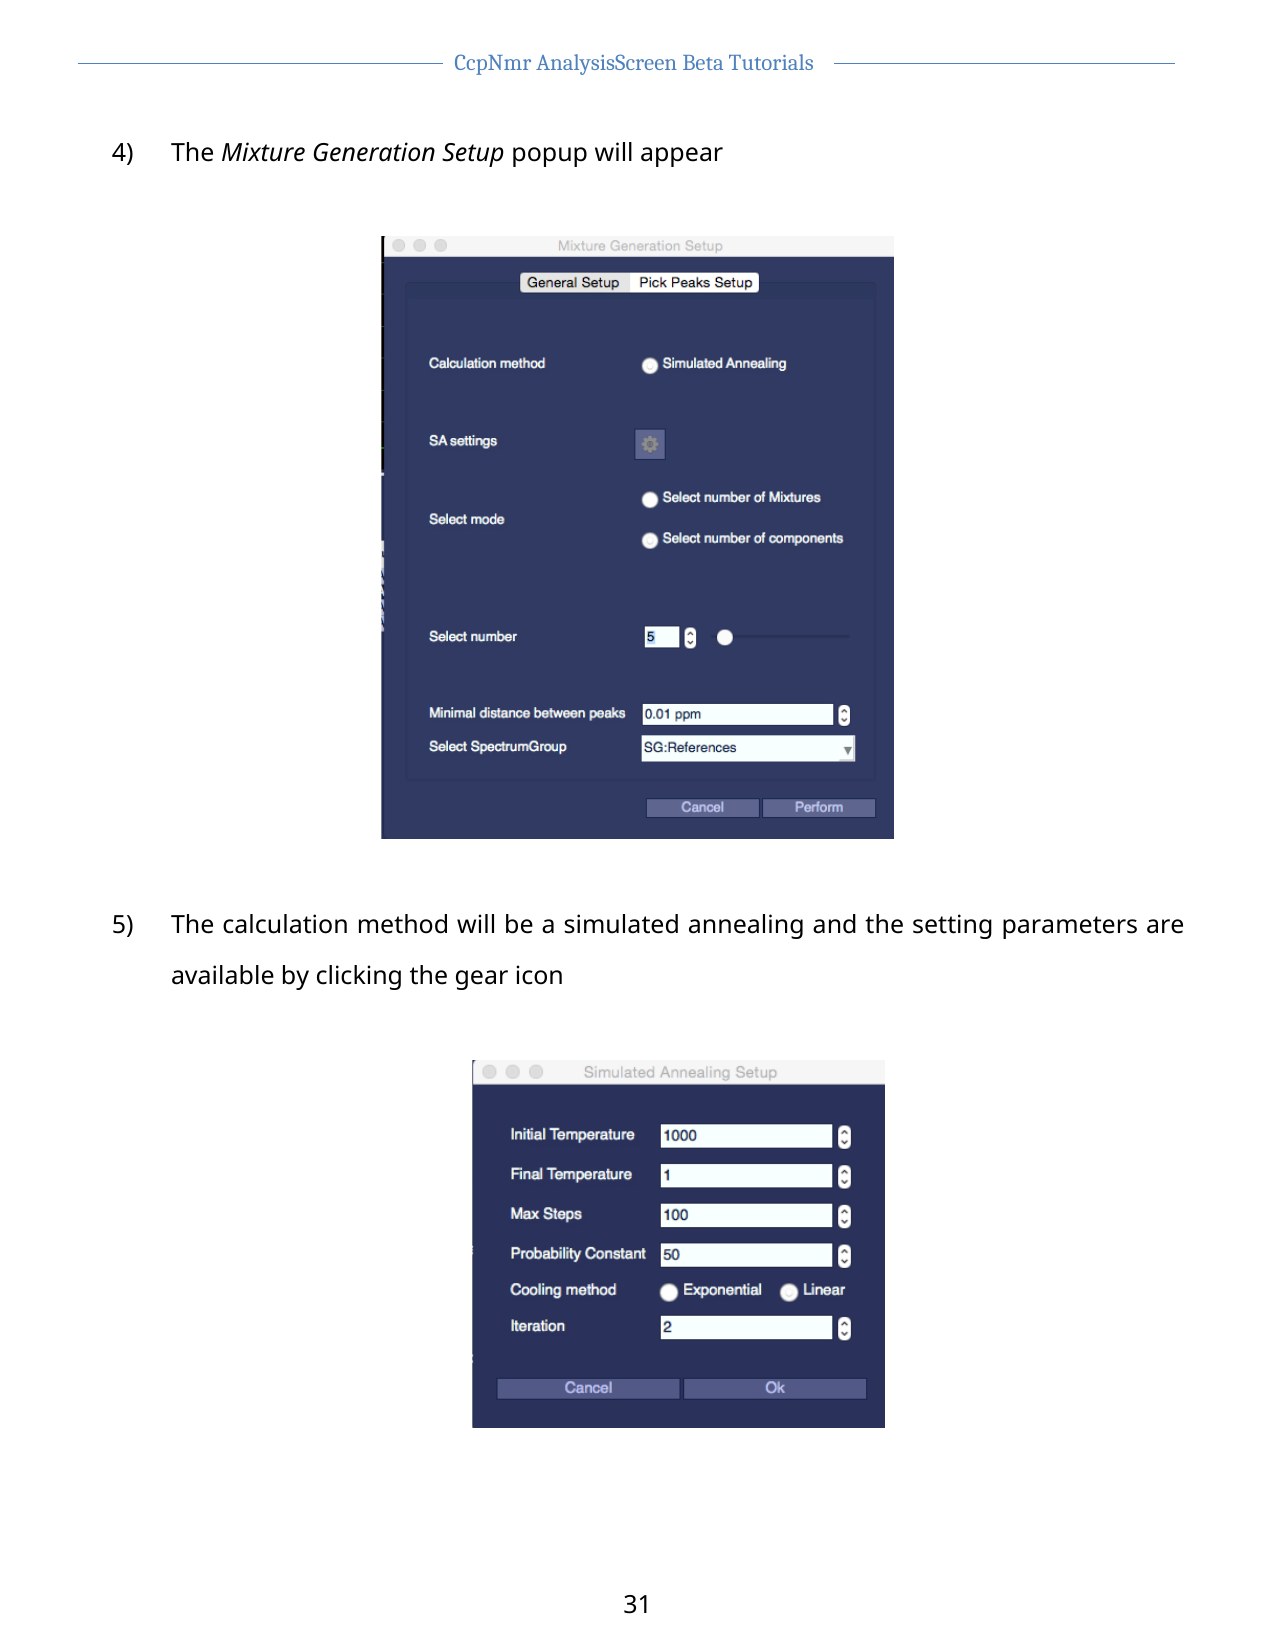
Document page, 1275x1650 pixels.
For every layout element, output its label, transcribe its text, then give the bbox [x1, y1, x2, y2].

picture [472, 1060, 885, 1428]
list The calculation method will be a simulated annealing and the setting parameters are available by clicking the gear icon [133, 907, 1186, 992]
picture [381, 236, 894, 839]
list The Mixture Generation Setup popup will appear [133, 71, 1186, 169]
